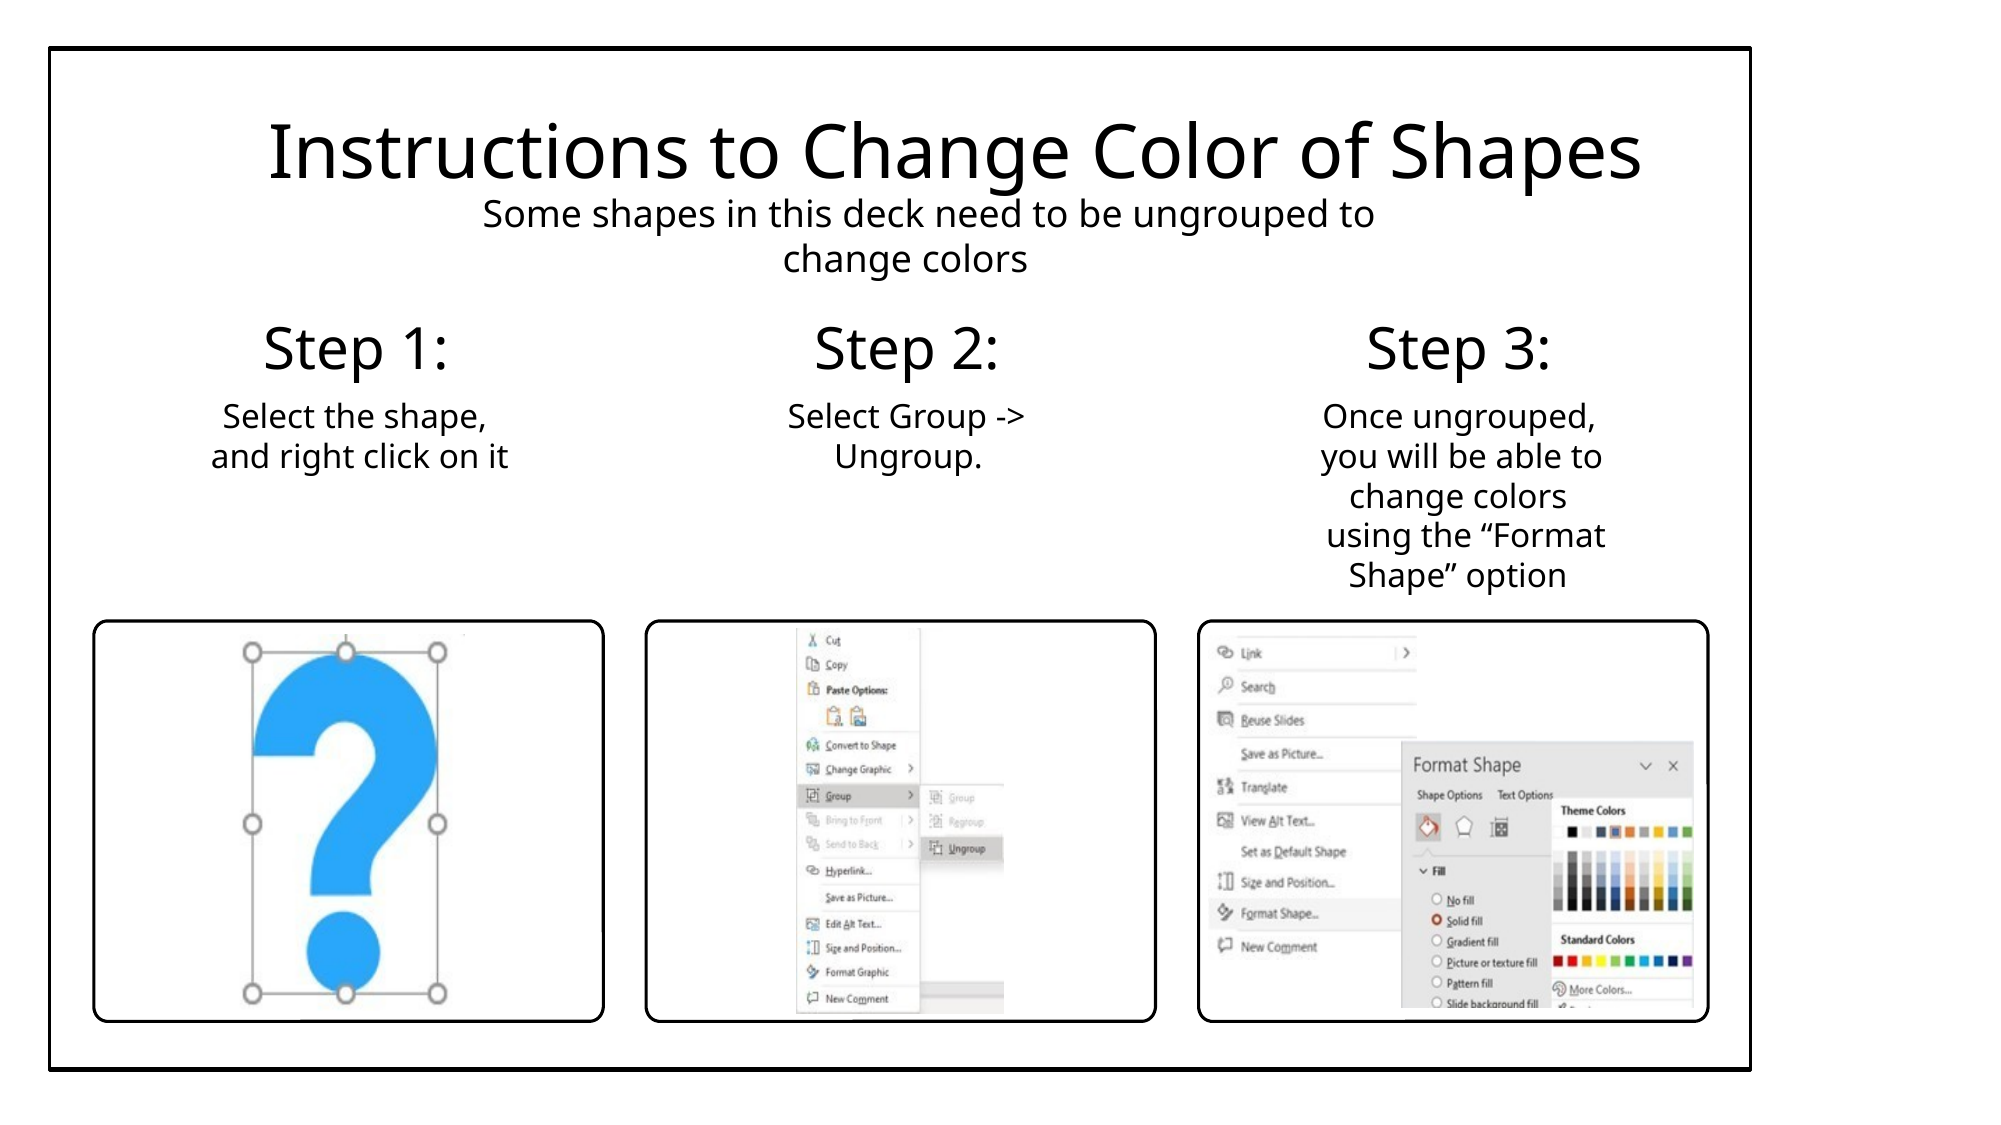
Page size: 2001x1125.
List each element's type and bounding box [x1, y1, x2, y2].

picture [796, 628, 1004, 1014]
picture [229, 634, 465, 1011]
picture [1208, 635, 1694, 1008]
